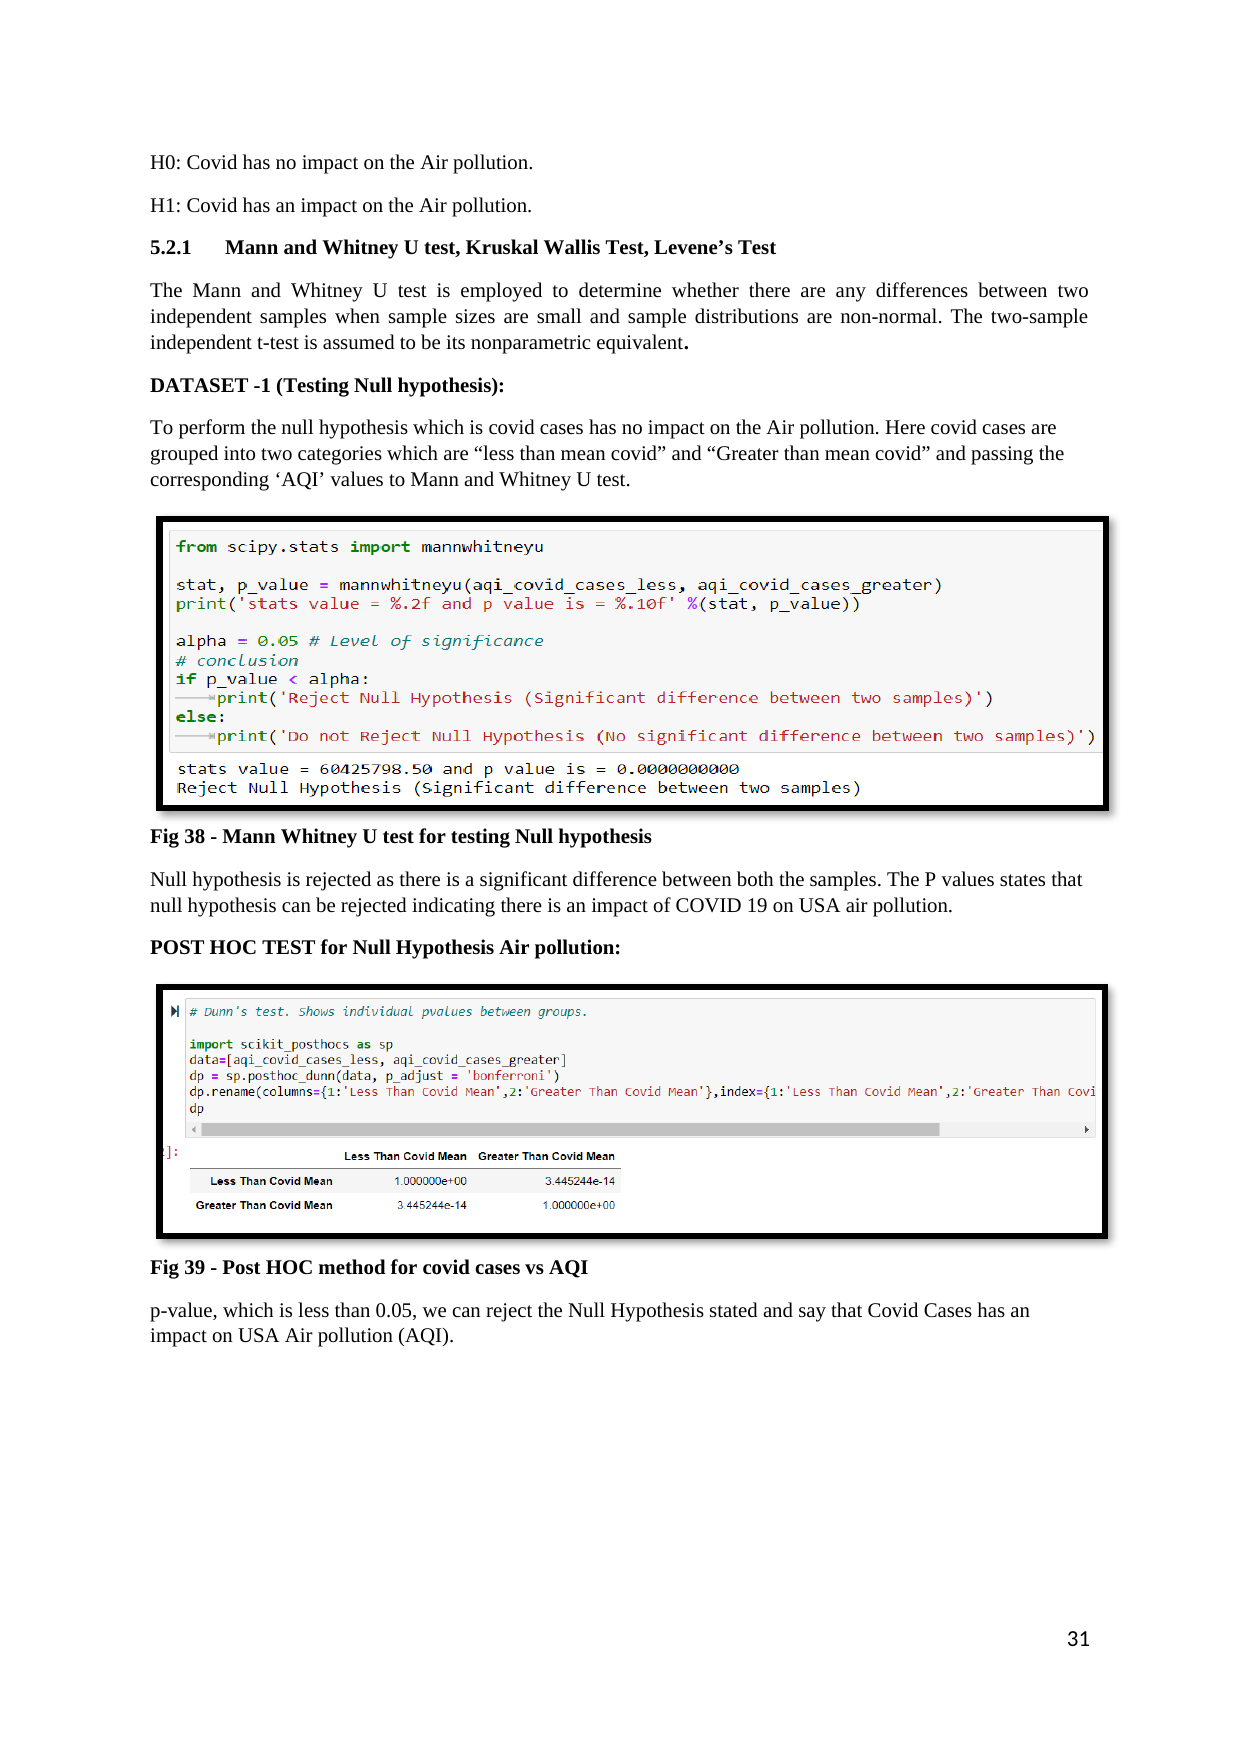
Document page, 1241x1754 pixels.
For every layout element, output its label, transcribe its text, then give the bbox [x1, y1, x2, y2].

text H1: Covid has an impact on the Air pollution. [150, 193, 1090, 217]
text p-value, which is less than 0.05, we can reject the Null Hypothesis stated and say that Covid Cases has an impact on USA Air pollution (AQI). [150, 1297, 1090, 1347]
picture [163, 522, 1103, 805]
text POST HOC TEST for Null Hypothesis Air pollution: [150, 935, 1090, 959]
text Null hypothesis is rejected as there is a significant difference between both the samples. The P values states that null hypothesis can be rejected indicating there is an impact of COVID 19 on USA air pollution. [150, 867, 1090, 917]
text H0: Covid has no impact on the Air pollution. [150, 150, 1090, 174]
picture [163, 990, 1102, 1233]
text To perform the null hypothesis which is covid cases has no impact on the Air pollution. Here covid cases are grouped into two categories which are “less than mean covid” and “Greater than mean covid” and passing the corresponding ‘AQI’ values to Mann and Whitney U test. [150, 415, 1090, 491]
text The Mann and Whitney U test is employed to determine whether there are any differences between two independent samples when sample sizes are small and sample distributions are non-normal. The two-sample independent t-test is assumed to be its nonparametric equivalent. [150, 278, 1090, 354]
text DATASET -1 (Testing Null hypothesis): [150, 373, 1090, 397]
text 5.2.1 Mann and Whitney U test, Kruskal Wallis Test, Levene’s Test [150, 235, 1090, 259]
